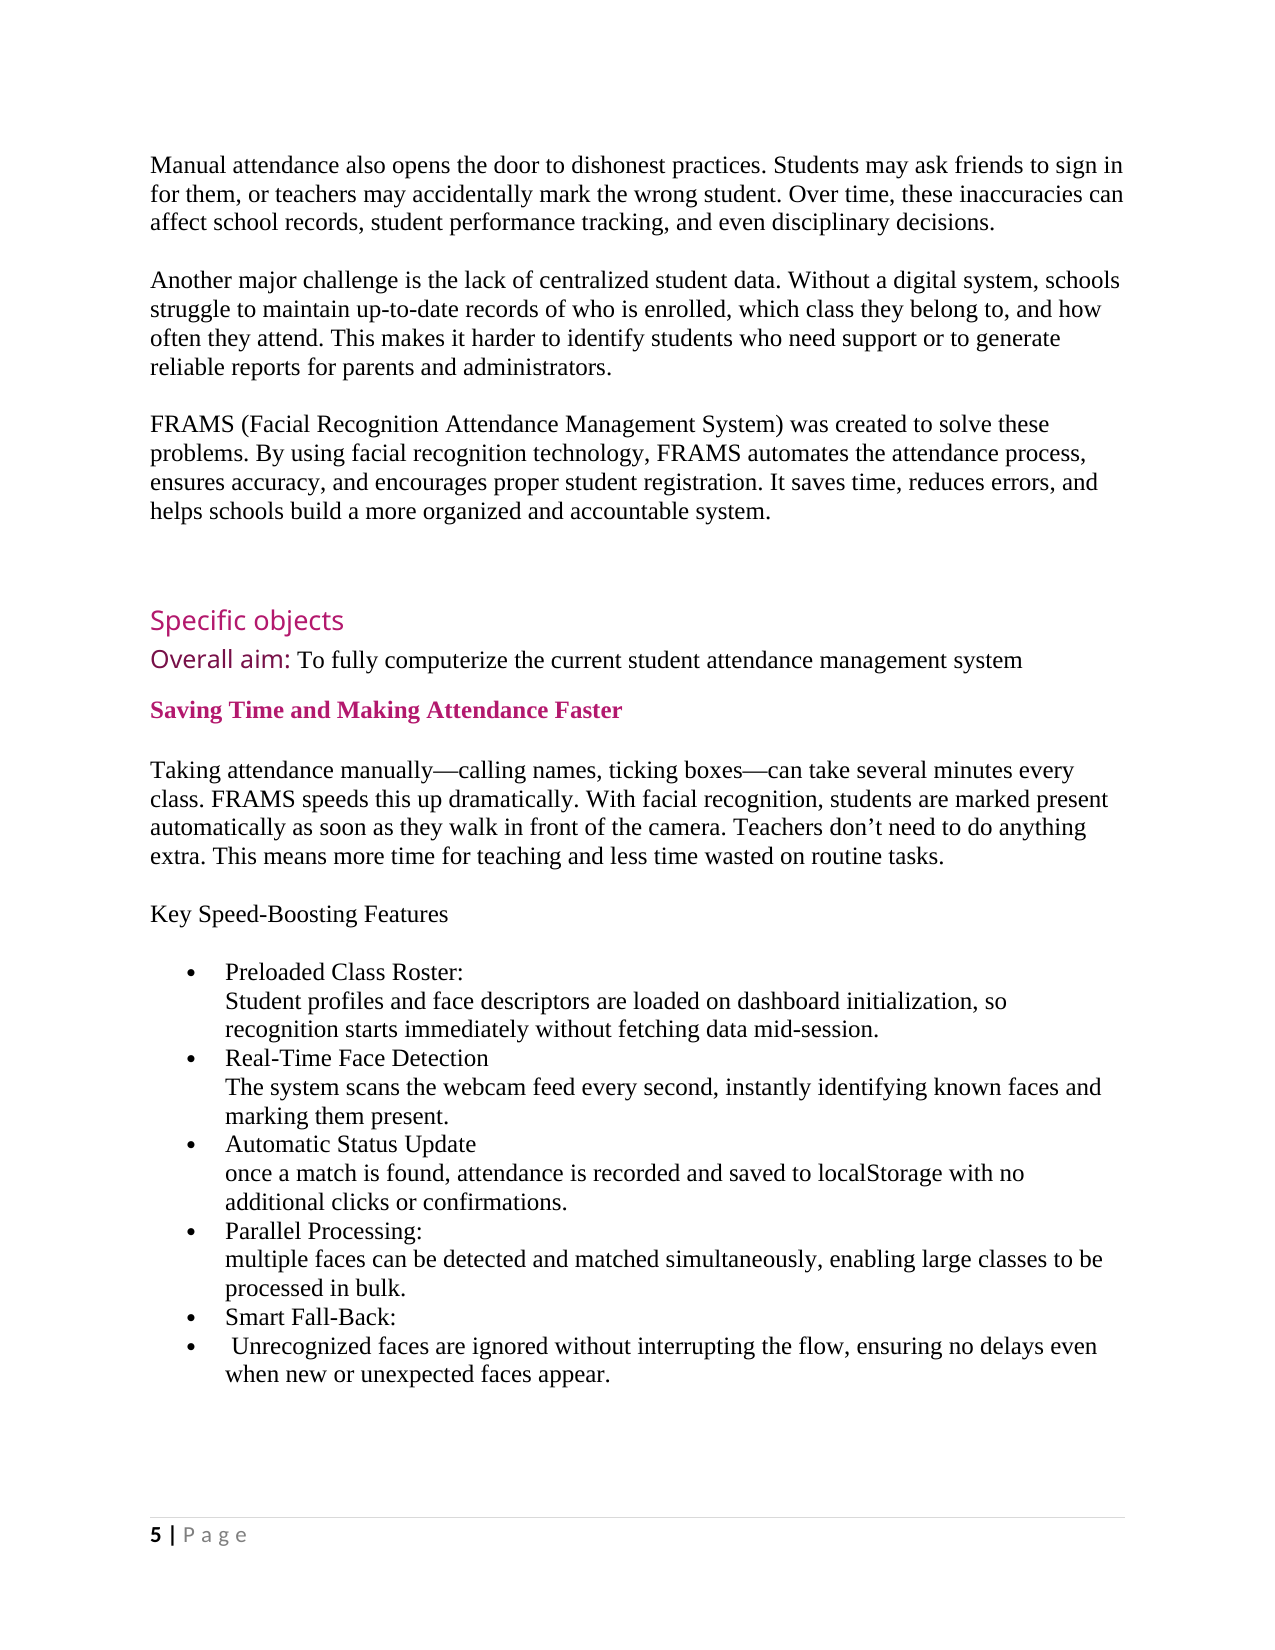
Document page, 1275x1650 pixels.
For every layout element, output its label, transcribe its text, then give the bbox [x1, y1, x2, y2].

list Automatic Status Update once a match is found, attendance is recorded and saved to localStorage with no additional clicks or confirmations. [187, 1129, 1125, 1216]
text FRAMS (Facial Recognition Attendance Management System) was created to solve these problems. By using facial recognition technology, FRAMS automates the attendance process, ensures accuracy, and encourages proper student registration. It saves time, reduces errors, and helps schools build a more organized and accountable system. [150, 409, 1125, 524]
text Manual attendance also opens the door to dishonest practices. Students may ask friends to sign in for them, or teachers may accidentally mark the wrong student. Over time, these inaccuracies can affect school records, student performance tracking, and even disciplinary decisions. [150, 150, 1125, 236]
subtitle Specific objects [150, 601, 1125, 638]
list Parallel Processing: multiple faces can be detected and matched simultaneously, enabling large classes to be processed in bulk. [187, 1216, 1125, 1302]
list Unrecognized faces are ignored without interrupting the flow, ensuring no delays even when new or unexpected faces appear. [187, 1331, 1125, 1388]
subtitle Saving Time and Making Attendance Faster [150, 695, 1125, 723]
text Key Speed-Boosting Features [150, 899, 1125, 928]
list Smart Fall-Back: [187, 1302, 1125, 1331]
text Overall aim: To fully computerize the current student attendance management system [150, 641, 1125, 675]
text Another major challenge is the lack of centralized student data. Without a digital system, schools struggle to maintain up-to-date records of who is enrolled, which class they belong to, and how often they attend. This makes it harder to identify students who need support or to generate reliable reports for parents and administrators. [150, 265, 1125, 380]
text Taking attendance manually—calling names, ticking boxes—can take several minutes every class. FRAMS speeds this up dramatically. With facial recognition, students are marked present automatically as soon as they walk in front of the camera. Teachers don’t need to do anything extra. This means more time for teaching and less time wasted on routine tasks. [150, 755, 1125, 870]
list Preloaded Class Roster: Student profiles and face descriptors are loaded on dashboard initialization, so recognition starts immediately without fetching data mid-session. [187, 957, 1125, 1043]
list Real-Time Face Detection The system scans the webcam feed every second, instantly identifying known faces and marking them present. [187, 1043, 1125, 1129]
